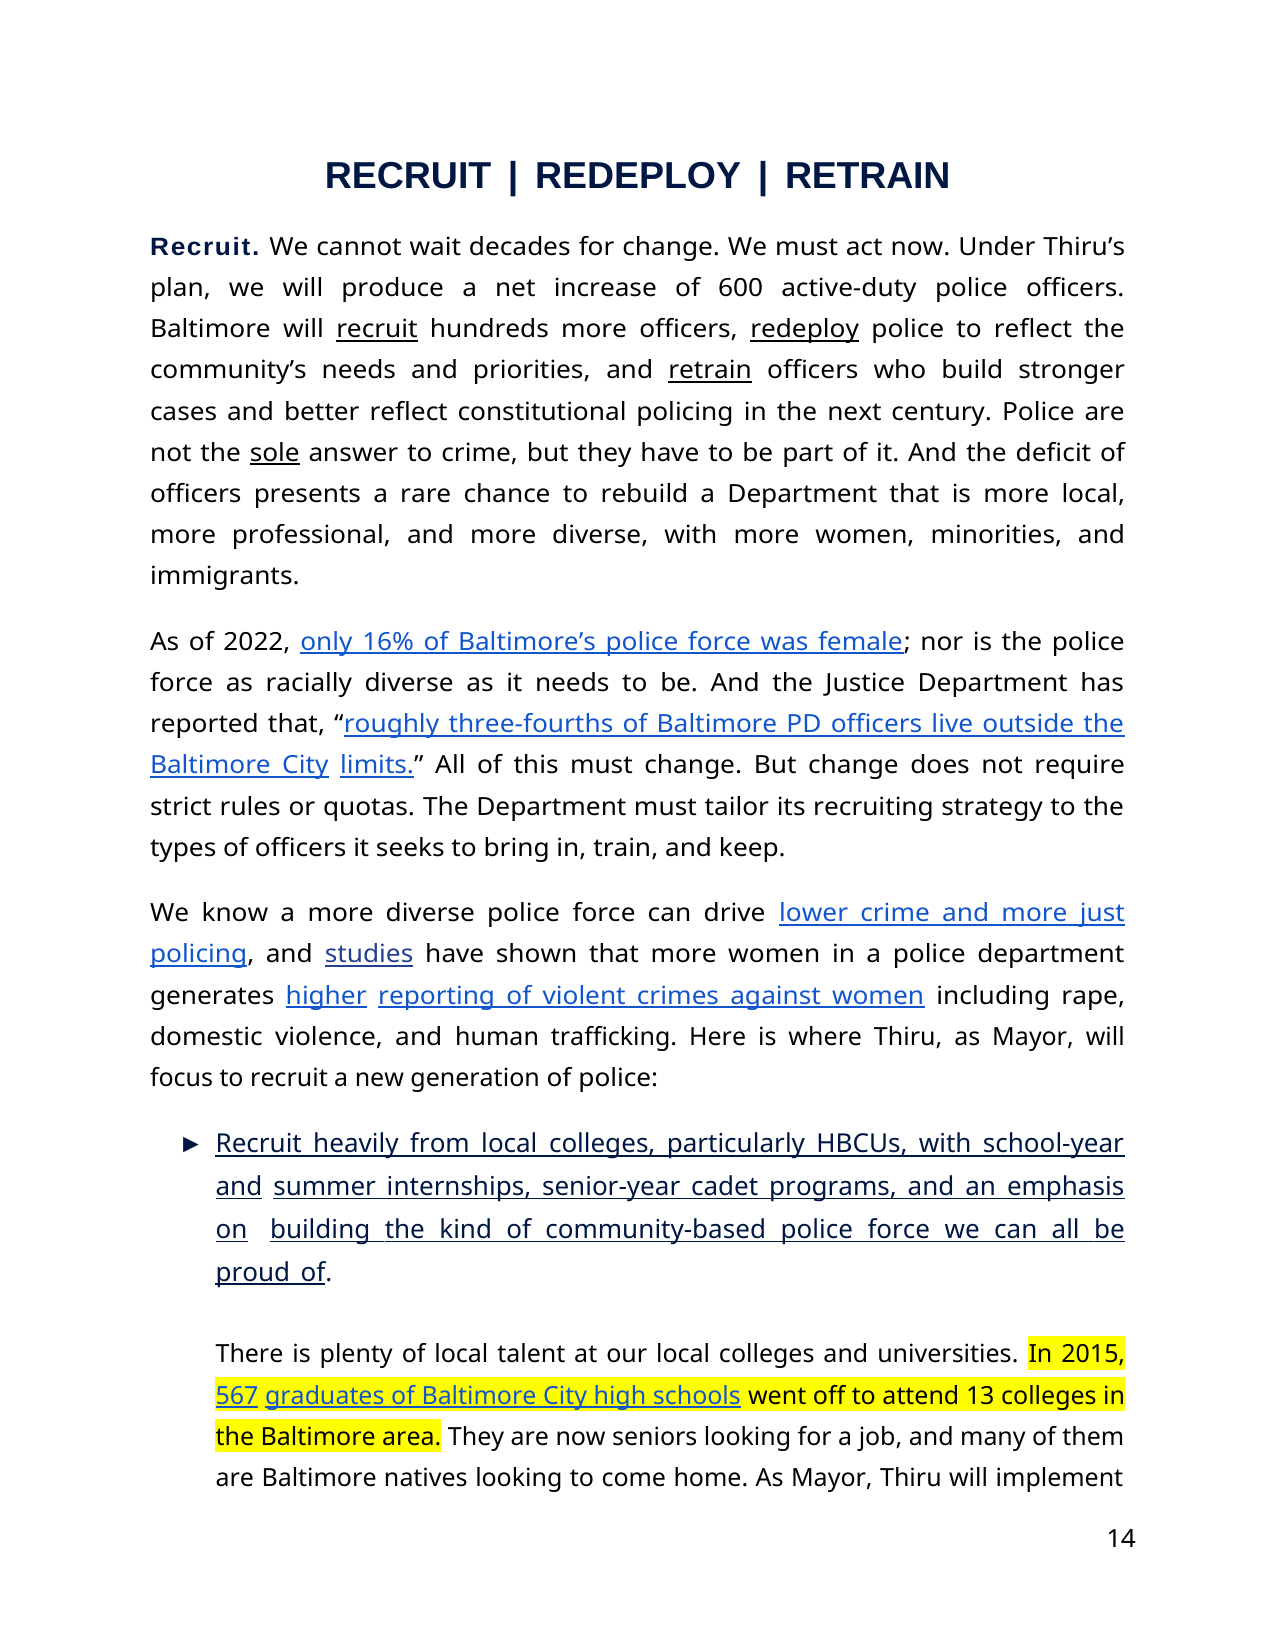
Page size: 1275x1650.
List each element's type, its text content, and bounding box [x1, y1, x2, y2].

text As of 2022, only 16% of Baltimore’s police force was female; nor is the police force as racially diverse as it needs to be. And the Justice Department has reported that, “roughly three-fourths of Baltimore PD officers live outside the Baltimore City limits.” All of this must change. But change does not require strict rules or quotas. The Department must tailor its recruiting strategy to the types of officers it seeks to bring in, train, and keep. [150, 623, 1125, 863]
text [215, 1411, 1125, 1494]
text Recruit. We cannot wait decades for change. We must act now. Under Thiru’s plan, we will produce a net increase of 600 active-duty police officers. Baltimore will recruit hundreds more officers, redeploy police to reflect the community’s needs and priorities, and retrain officers who build stronger cases and better reflect constitutional policing in the next century. Police are not the sole answer to crime, but they have to be part of it. And the deficit of officers presents a rare chance to rebuild a Department that is more local, more professional, and more diverse, with more women, minorities, and immigrants. [150, 229, 1125, 592]
text RECRUIT | REDEPLOY | RETRAIN [37, 153, 1237, 197]
text We know a more diverse police force can drive lower crime and more just policing, and studies have shown that more women in a police department generates higher reporting of violent crimes against women including rape, domestic violence, and human trafficking. Here is where Thiru, as Mayor, will focus to recruit a new generation of police: [150, 895, 1125, 1094]
list Recruit heavily from local colleges, particularly HBCUs, with school-year and summer internships, senior-year cadet programs, and an emphasis on building the kind of community-based police force we can all be proud of. [178, 1124, 1125, 1289]
